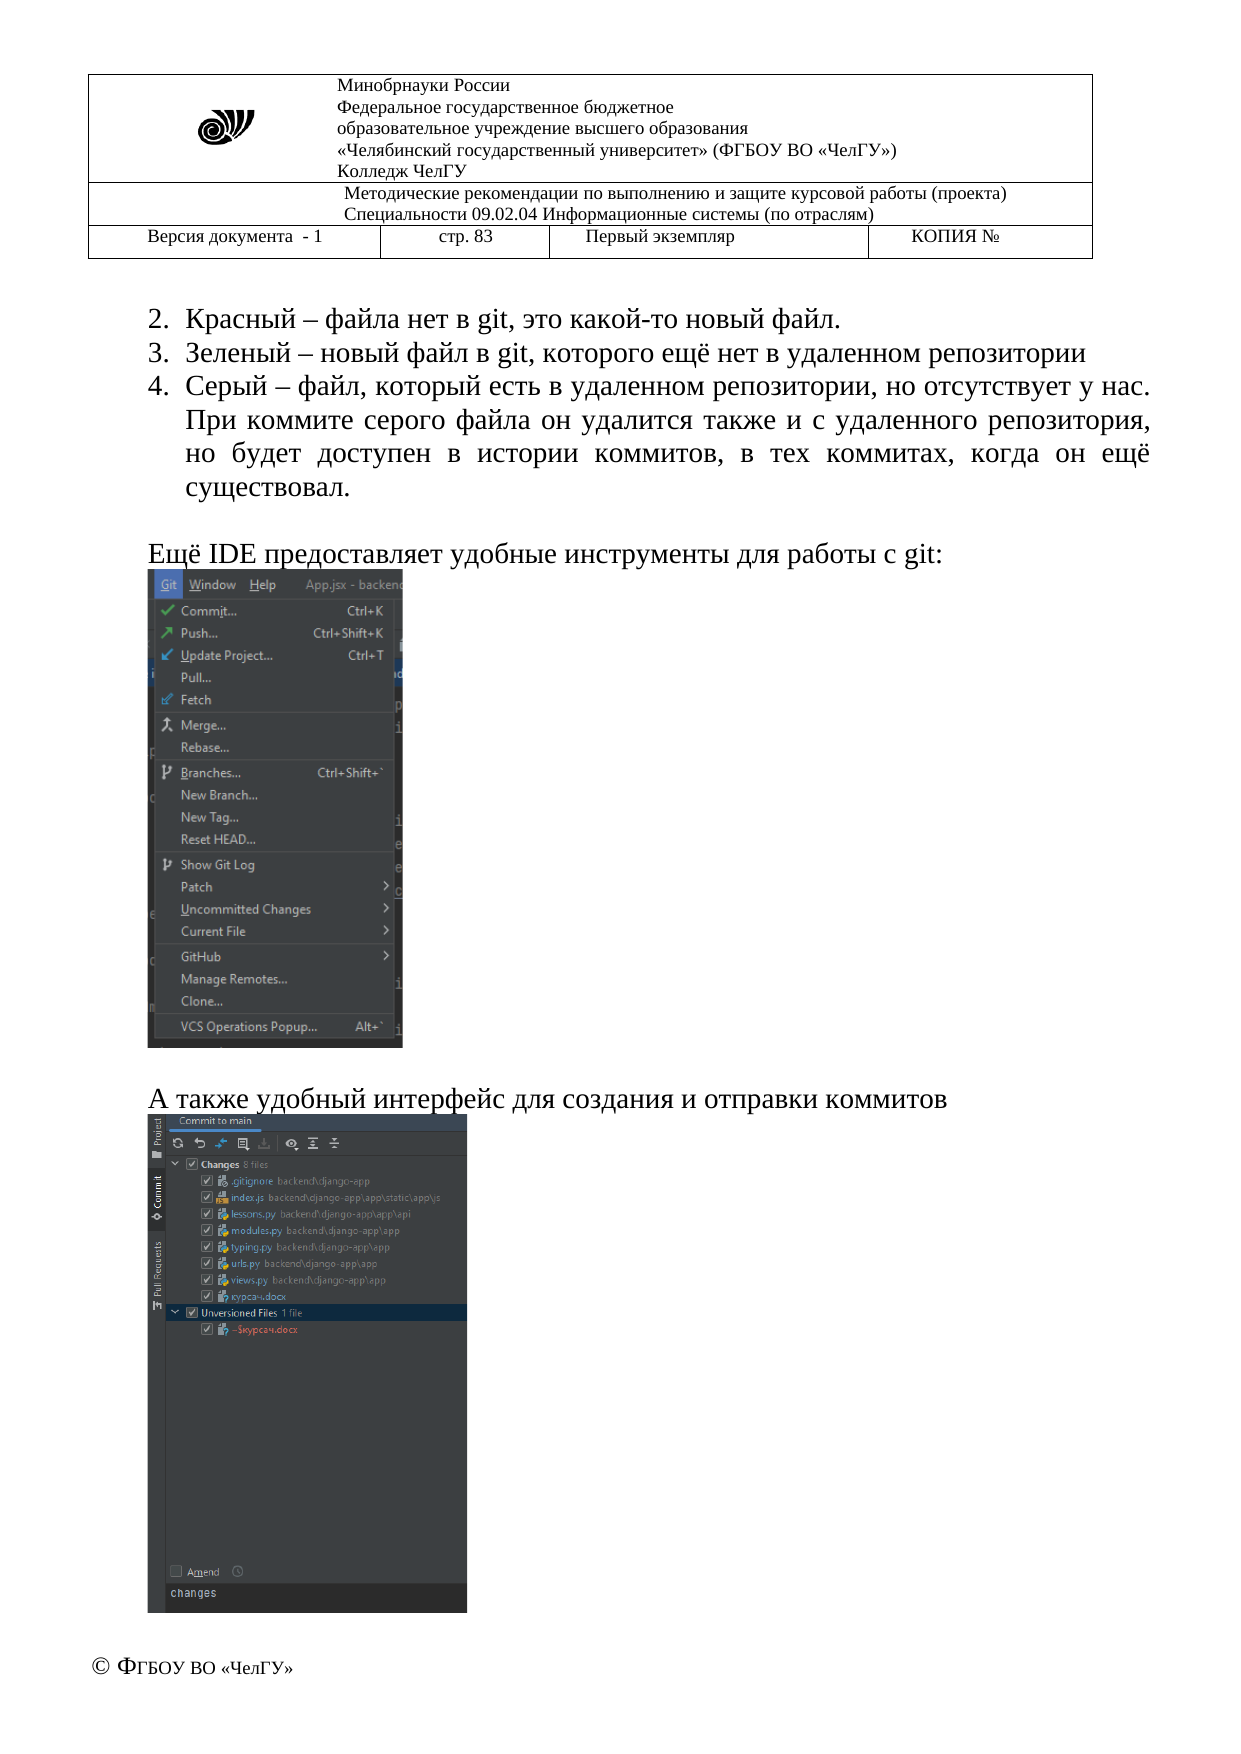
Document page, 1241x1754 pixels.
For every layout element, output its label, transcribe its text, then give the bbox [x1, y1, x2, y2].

list Серый – файл, который есть в удаленном репозитории, но отсутствует у нас. При коммите серого файла он удалится также и с удаленного репозитория, но будет доступен в истории коммитов, в тех коммитах, когда он ещё существовал. [148, 368, 1152, 502]
picture [197, 109, 255, 145]
list Красный – файла нет в git, это какой-то новый файл. [148, 301, 1152, 335]
text А также удобный интерфейс для создания и отправки коммитов [89, 1081, 1152, 1114]
list Зеленый – новый файл в git, которого ещё нет в удаленном репозитории [148, 335, 1152, 368]
picture [147, 569, 403, 1048]
picture [147, 1114, 468, 1613]
text Ещё IDE предоставляет удобные инструменты для работы с git: [89, 536, 1152, 569]
